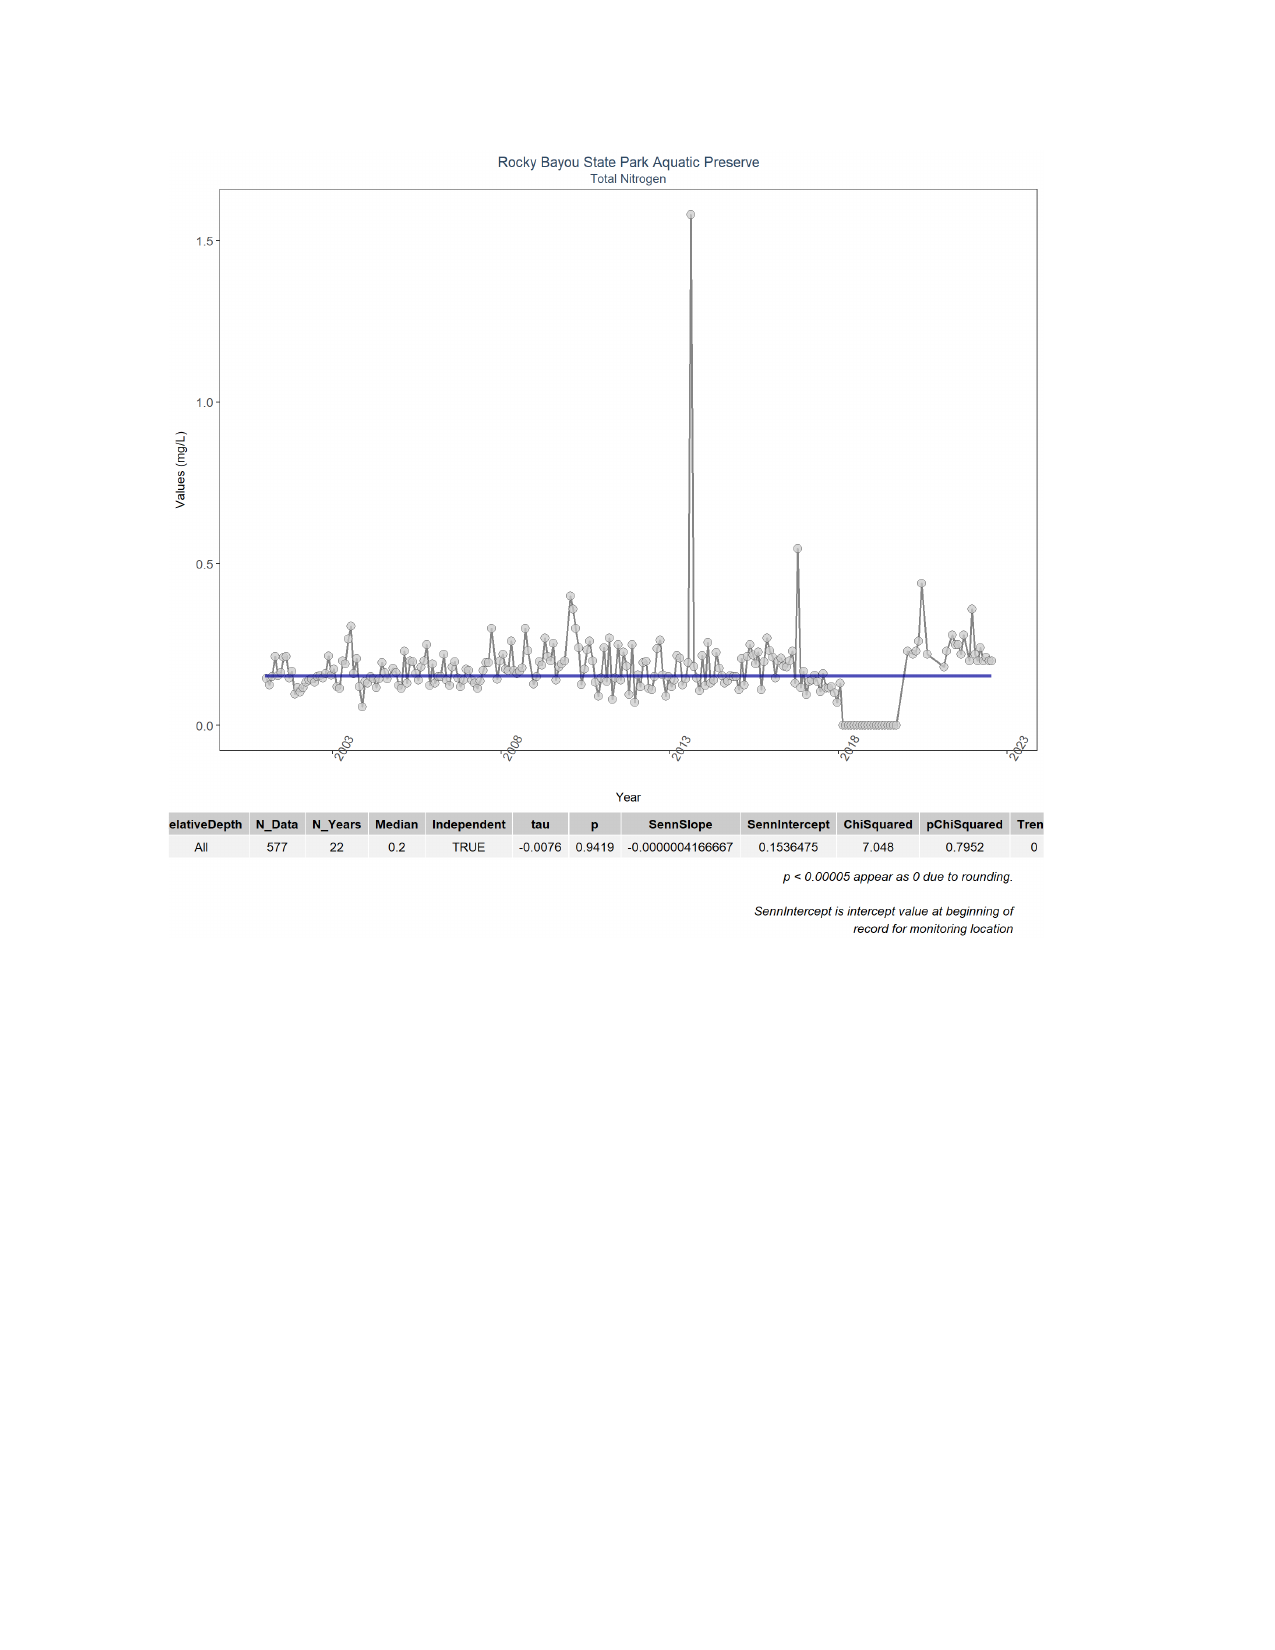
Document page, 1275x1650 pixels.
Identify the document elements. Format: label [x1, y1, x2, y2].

picture [168, 150, 1044, 938]
